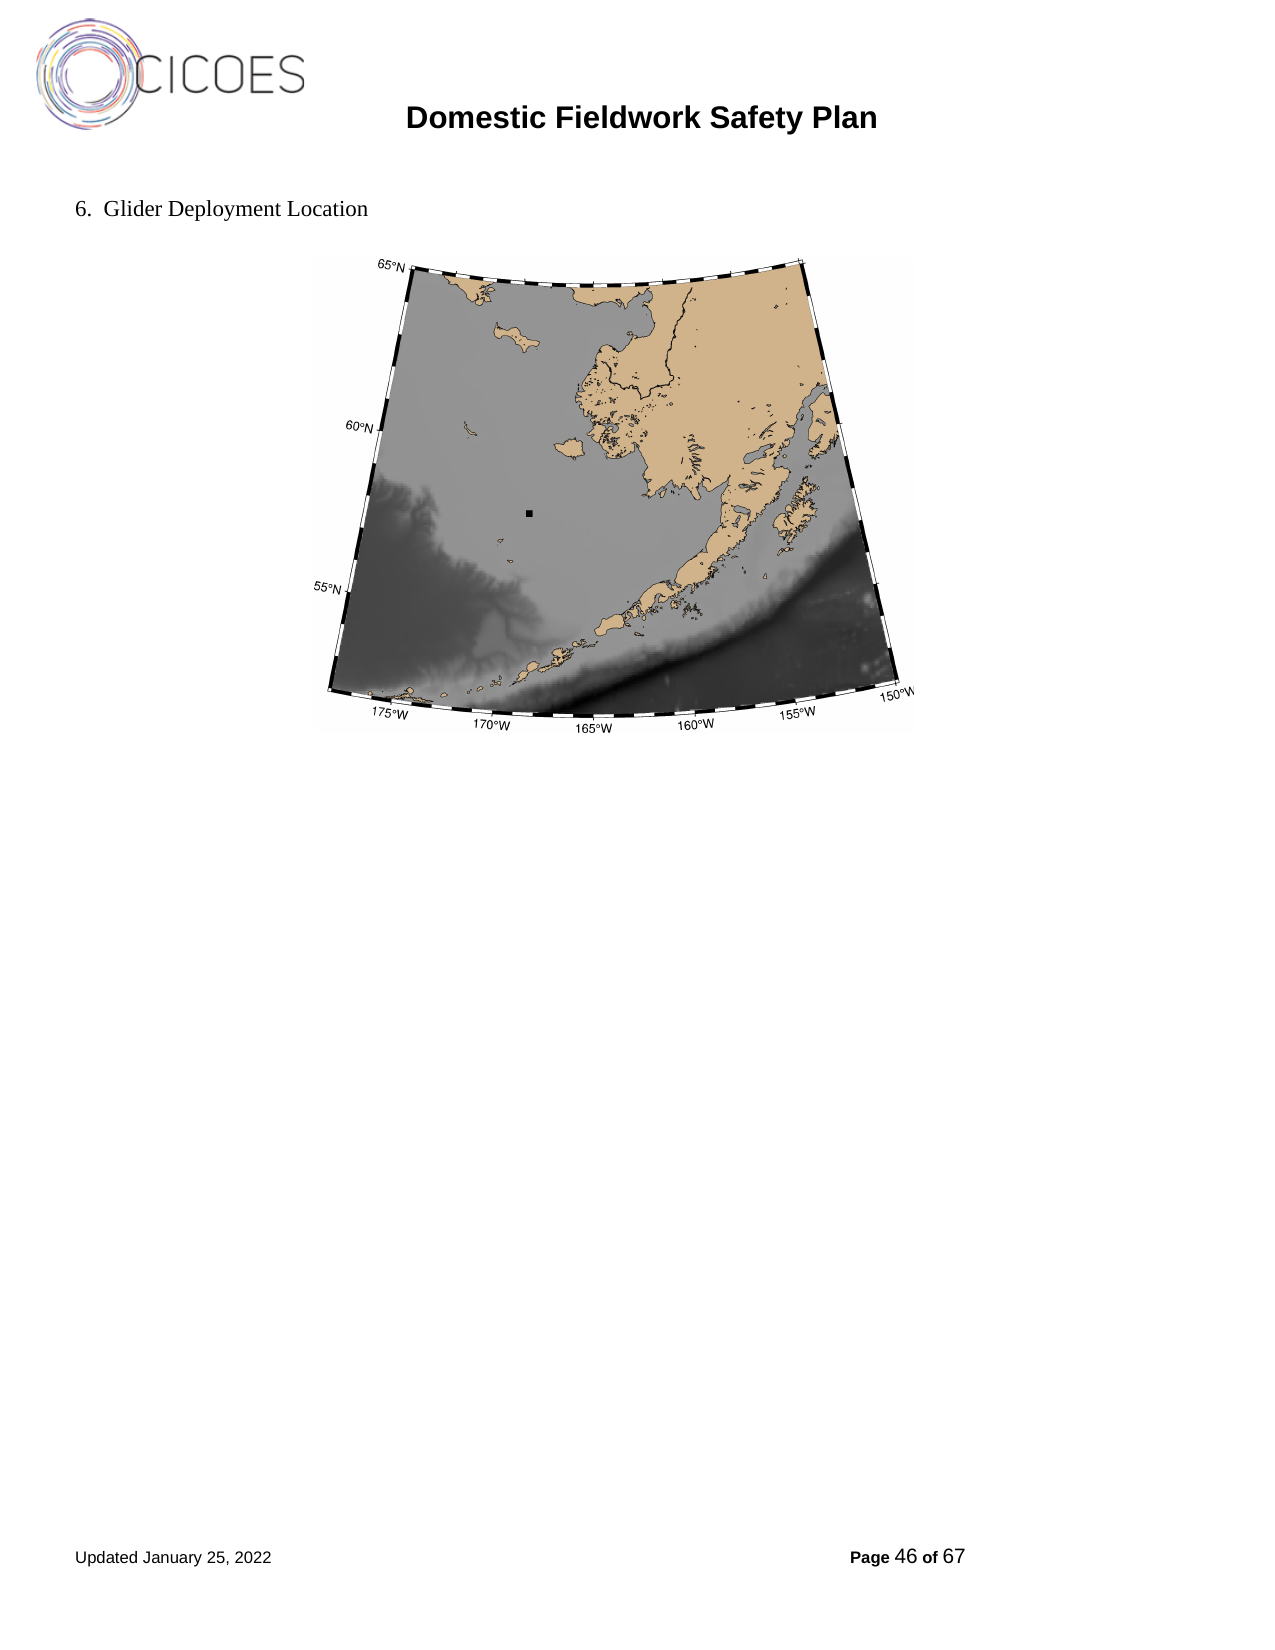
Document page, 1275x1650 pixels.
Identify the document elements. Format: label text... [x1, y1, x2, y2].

text 6. Glider Deployment Location [75, 195, 1200, 222]
picture [36, 18, 305, 130]
picture [314, 258, 914, 733]
